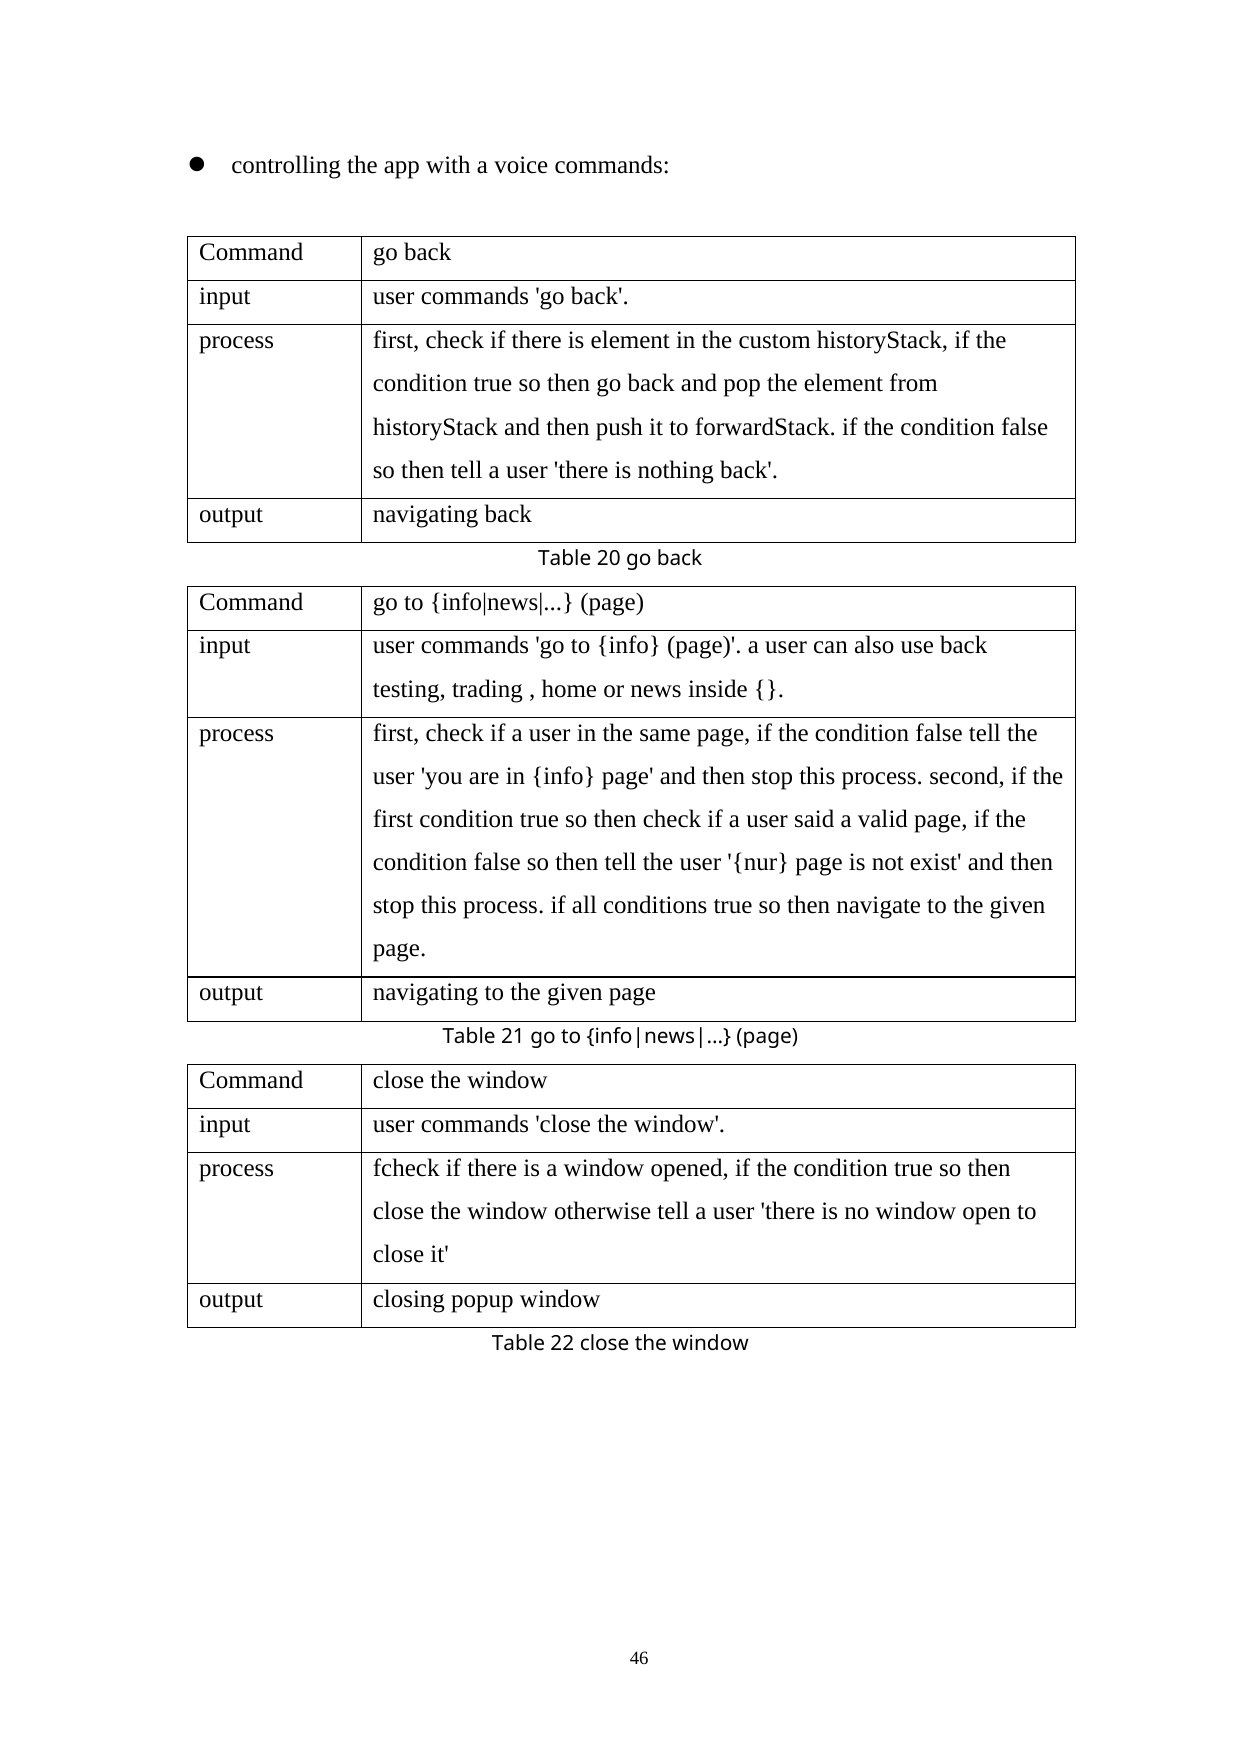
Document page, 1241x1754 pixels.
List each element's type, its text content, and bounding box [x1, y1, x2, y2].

table_cell navigating to the given page [362, 978, 1075, 1021]
table_cell output [188, 499, 361, 542]
table_cell user commands 'go to {info} (page)'. a user can also use back testing, trading , home or news inside {}. [362, 631, 1075, 717]
table_cell output [188, 1284, 361, 1327]
table_cell first, check if there is element in the custom historyStack, if the condition true so then go back and pop the element from historyStack and then push it to forwardStack. if the condition false so then tell a user 'there is nothing back'. [362, 325, 1075, 498]
text Table 22 close the window [187, 1328, 1053, 1356]
table_header Command [188, 587, 361, 629]
table_cell navigating back [362, 499, 1075, 542]
table_header Command [188, 237, 361, 280]
table_cell first, check if a user in the same page, if the condition false tell the user 'you are in {info} page' and then stop this process. second, if the first condition true so then check if a user said a valid page, if the condition false so then tell the user '{nur} page is not exist' and then stop this process. if all conditions true so then navigate to the given page. [362, 718, 1075, 976]
table_header close the window [362, 1065, 1075, 1108]
table_header Command [188, 1065, 361, 1108]
table_cell process [188, 325, 361, 498]
table_cell input [188, 1109, 361, 1152]
table_cell input [188, 281, 361, 324]
table_header go to {info|news|...} (page) [362, 587, 1075, 629]
text Table 20 go back [187, 543, 1053, 571]
table_cell input [188, 631, 361, 717]
text Table 21 go to {info|news|...} (page) [187, 1022, 1053, 1050]
table_cell user commands 'go back'. [362, 281, 1075, 324]
table_cell process [188, 1153, 361, 1283]
table_cell output [188, 978, 361, 1021]
table_cell user commands 'close the window'. [362, 1109, 1075, 1152]
list controlling the app with a voice commands: [187, 150, 1053, 179]
table_header go back [362, 237, 1075, 280]
table_cell closing popup window [362, 1284, 1075, 1327]
table_cell fcheck if there is a window opened, if the condition true so then close the window otherwise tell a user 'there is no window open to close it' [362, 1153, 1075, 1283]
table_cell process [188, 718, 361, 976]
